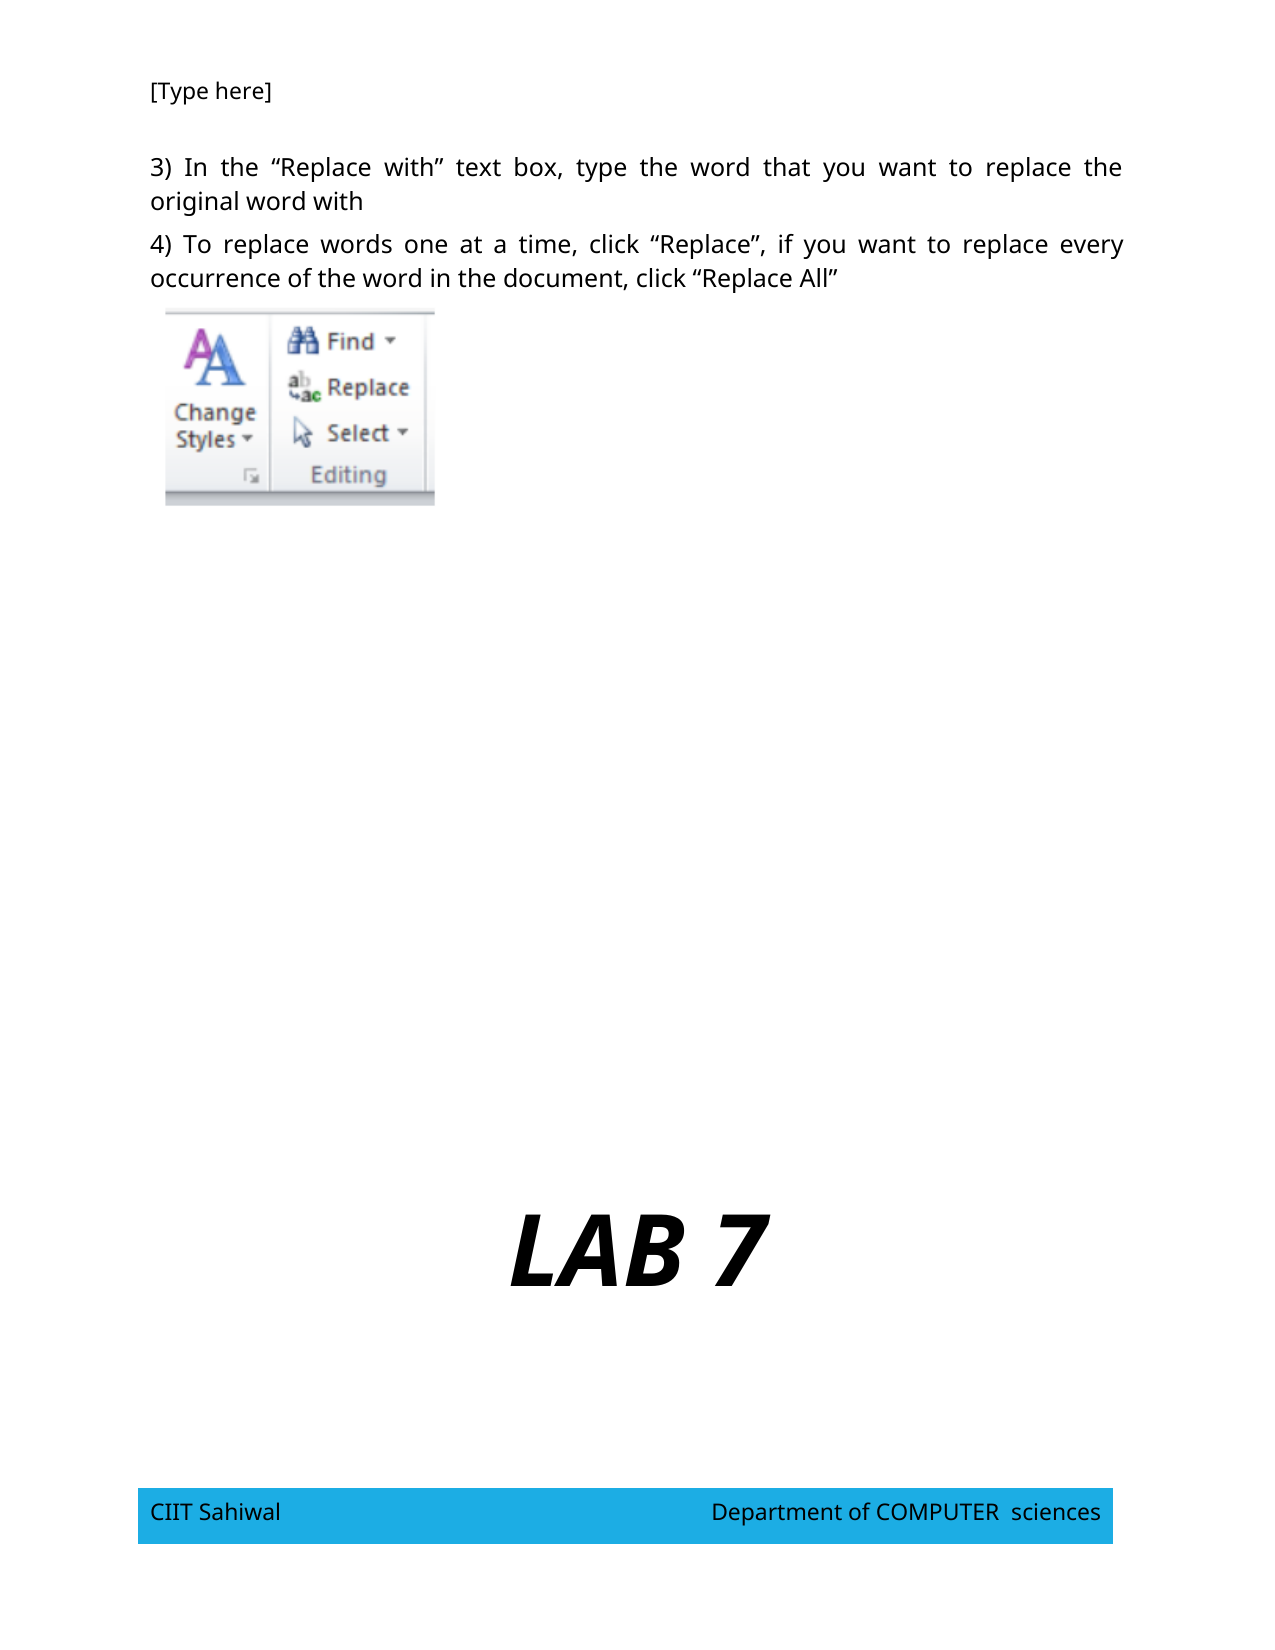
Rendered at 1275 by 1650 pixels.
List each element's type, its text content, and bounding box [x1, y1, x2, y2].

picture [150, 302, 446, 517]
text 3) In the “Replace with” text box, type the word that you want to replace the original word with [150, 150, 1125, 218]
text LAB 7 [150, 1179, 1125, 1316]
text 4) To replace words one at a time, click “Replace”, if you want to replace every occurrence of the word in the document, click “Replace All” [150, 226, 1125, 294]
